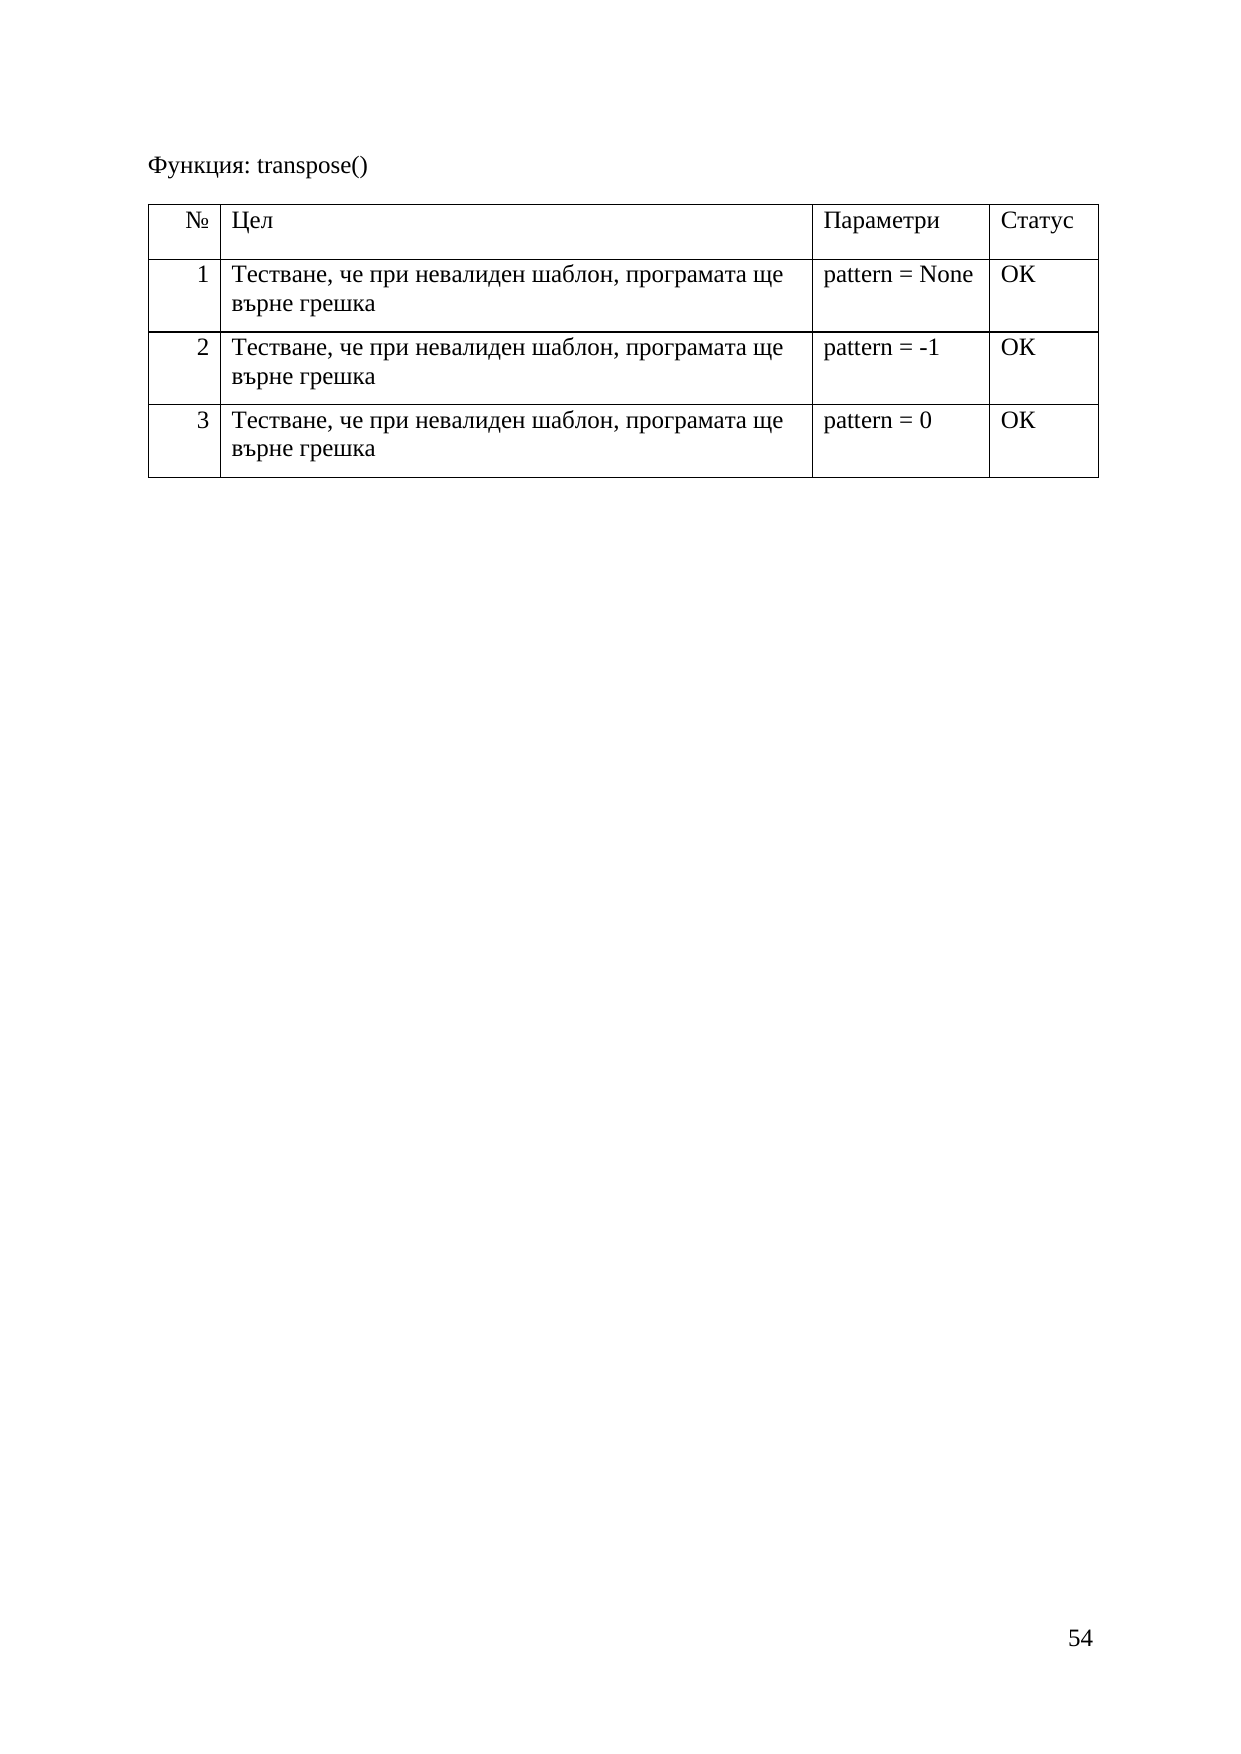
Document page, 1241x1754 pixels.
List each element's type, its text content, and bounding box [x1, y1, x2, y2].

table_cell Тестване, че при невалиден шаблон, програмата ще върне грешка [221, 260, 812, 331]
table_cell ОК [990, 333, 1098, 404]
table_cell ОК [990, 260, 1098, 331]
table_header Параметри [813, 205, 989, 258]
table_cell Тестване, че при невалиден шаблон, програмата ще върне грешка [221, 333, 812, 404]
table_header № [149, 205, 220, 258]
table_cell pattern = 0 [813, 405, 989, 477]
table_cell pattern = None [813, 260, 989, 331]
table_cell 1 [149, 260, 220, 331]
table_cell 2 [149, 333, 220, 404]
table_header Статус [990, 205, 1098, 258]
table_header Цел [221, 205, 812, 258]
table_cell pattern = -1 [813, 333, 989, 404]
table_cell Тестване, че при невалиден шаблон, програмата ще върне грешка [221, 405, 812, 477]
text Функция: transpose() [148, 150, 1093, 179]
table_cell ОК [990, 405, 1098, 477]
table_cell 3 [149, 405, 220, 477]
